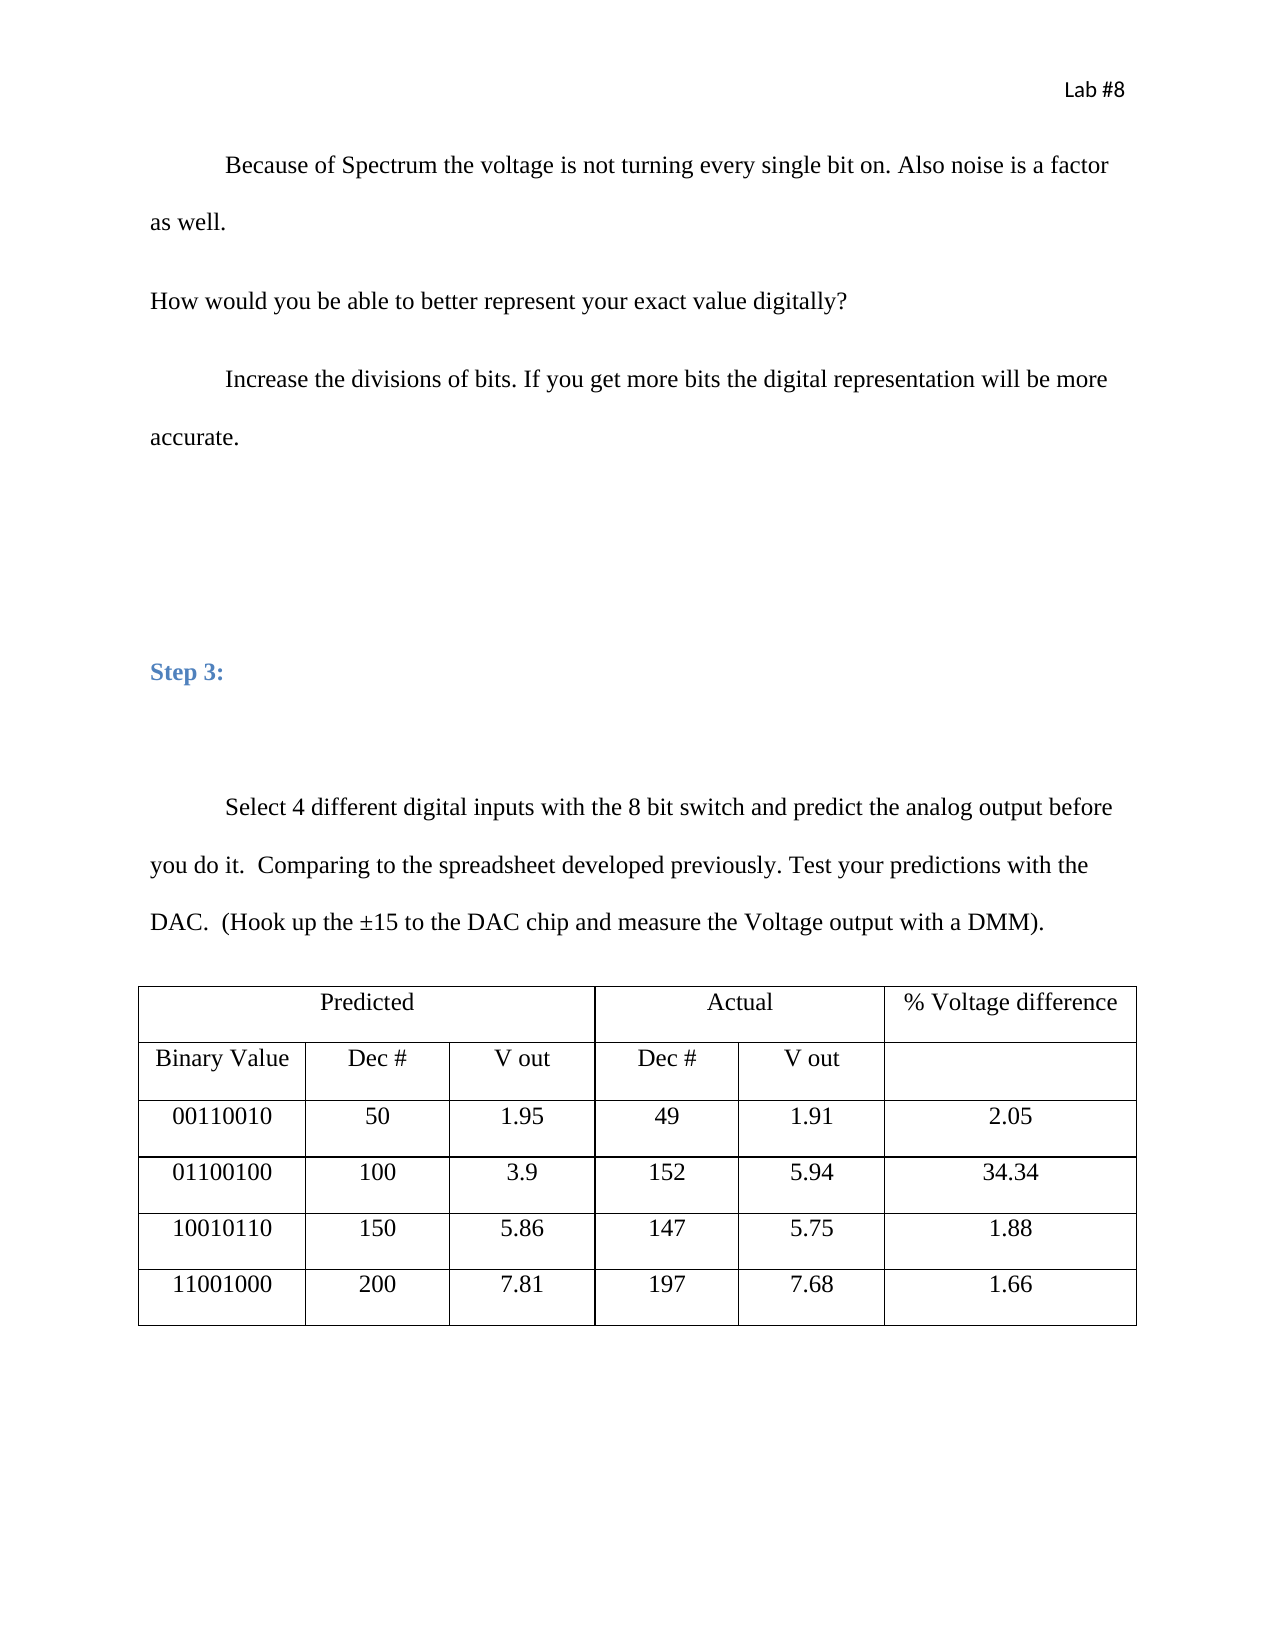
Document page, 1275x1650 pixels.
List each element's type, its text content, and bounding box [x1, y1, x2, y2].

table_cell 100 [306, 1158, 449, 1212]
table_cell 5.86 [450, 1214, 594, 1268]
table_cell 1.95 [450, 1101, 594, 1156]
table_cell 7.68 [739, 1270, 884, 1324]
table_cell 50 [306, 1101, 449, 1156]
table_cell Dec # [596, 1043, 738, 1100]
table_cell Dec # [306, 1043, 449, 1100]
table_cell 5.75 [739, 1214, 884, 1268]
table_cell 3.9 [450, 1158, 594, 1212]
table_cell V out [739, 1043, 884, 1100]
table_header % Voltage difference [885, 987, 1136, 1042]
table_cell 49 [596, 1101, 738, 1156]
table_cell 1.91 [739, 1101, 884, 1156]
table_cell 150 [306, 1214, 449, 1268]
text How would you be able to better represent your exact value digitally? [150, 286, 1125, 314]
table_cell 00110010 [139, 1101, 305, 1156]
table_cell [885, 1043, 1136, 1100]
text Increase the divisions of bits. If you get more bits the digital representation will be more accurate. [150, 364, 1125, 450]
table_cell 10010110 [139, 1214, 305, 1268]
text Because of Spectrum the voltage is not turning every single bit on. Also noise is a factor as well. [150, 150, 1125, 236]
table_cell 7.81 [450, 1270, 594, 1324]
table_cell 1.66 [885, 1270, 1136, 1324]
table_cell 5.94 [739, 1158, 884, 1212]
table_cell 147 [596, 1214, 738, 1268]
table_cell Binary Value [139, 1043, 305, 1100]
table_cell 34.34 [885, 1158, 1136, 1212]
table_cell 2.05 [885, 1101, 1136, 1156]
table_cell 01100100 [139, 1158, 305, 1212]
table_cell 1.88 [885, 1214, 1136, 1268]
table_header Actual [596, 987, 884, 1042]
text Select 4 different digital inputs with the 8 bit switch and predict the analog output before you do it. Comparing to the spreadsheet developed previously. Test your predictions with the DAC. (Hook up the ±15 to the DAC chip and measure the Voltage output with a DMM). [150, 792, 1125, 936]
table_cell 200 [306, 1270, 449, 1324]
table_cell 197 [596, 1270, 738, 1324]
table_cell 11001000 [139, 1270, 305, 1324]
subtitle Step 3: [150, 657, 1125, 685]
table_header Predicted [139, 987, 594, 1042]
table_cell V out [450, 1043, 594, 1100]
table_cell 152 [596, 1158, 738, 1212]
